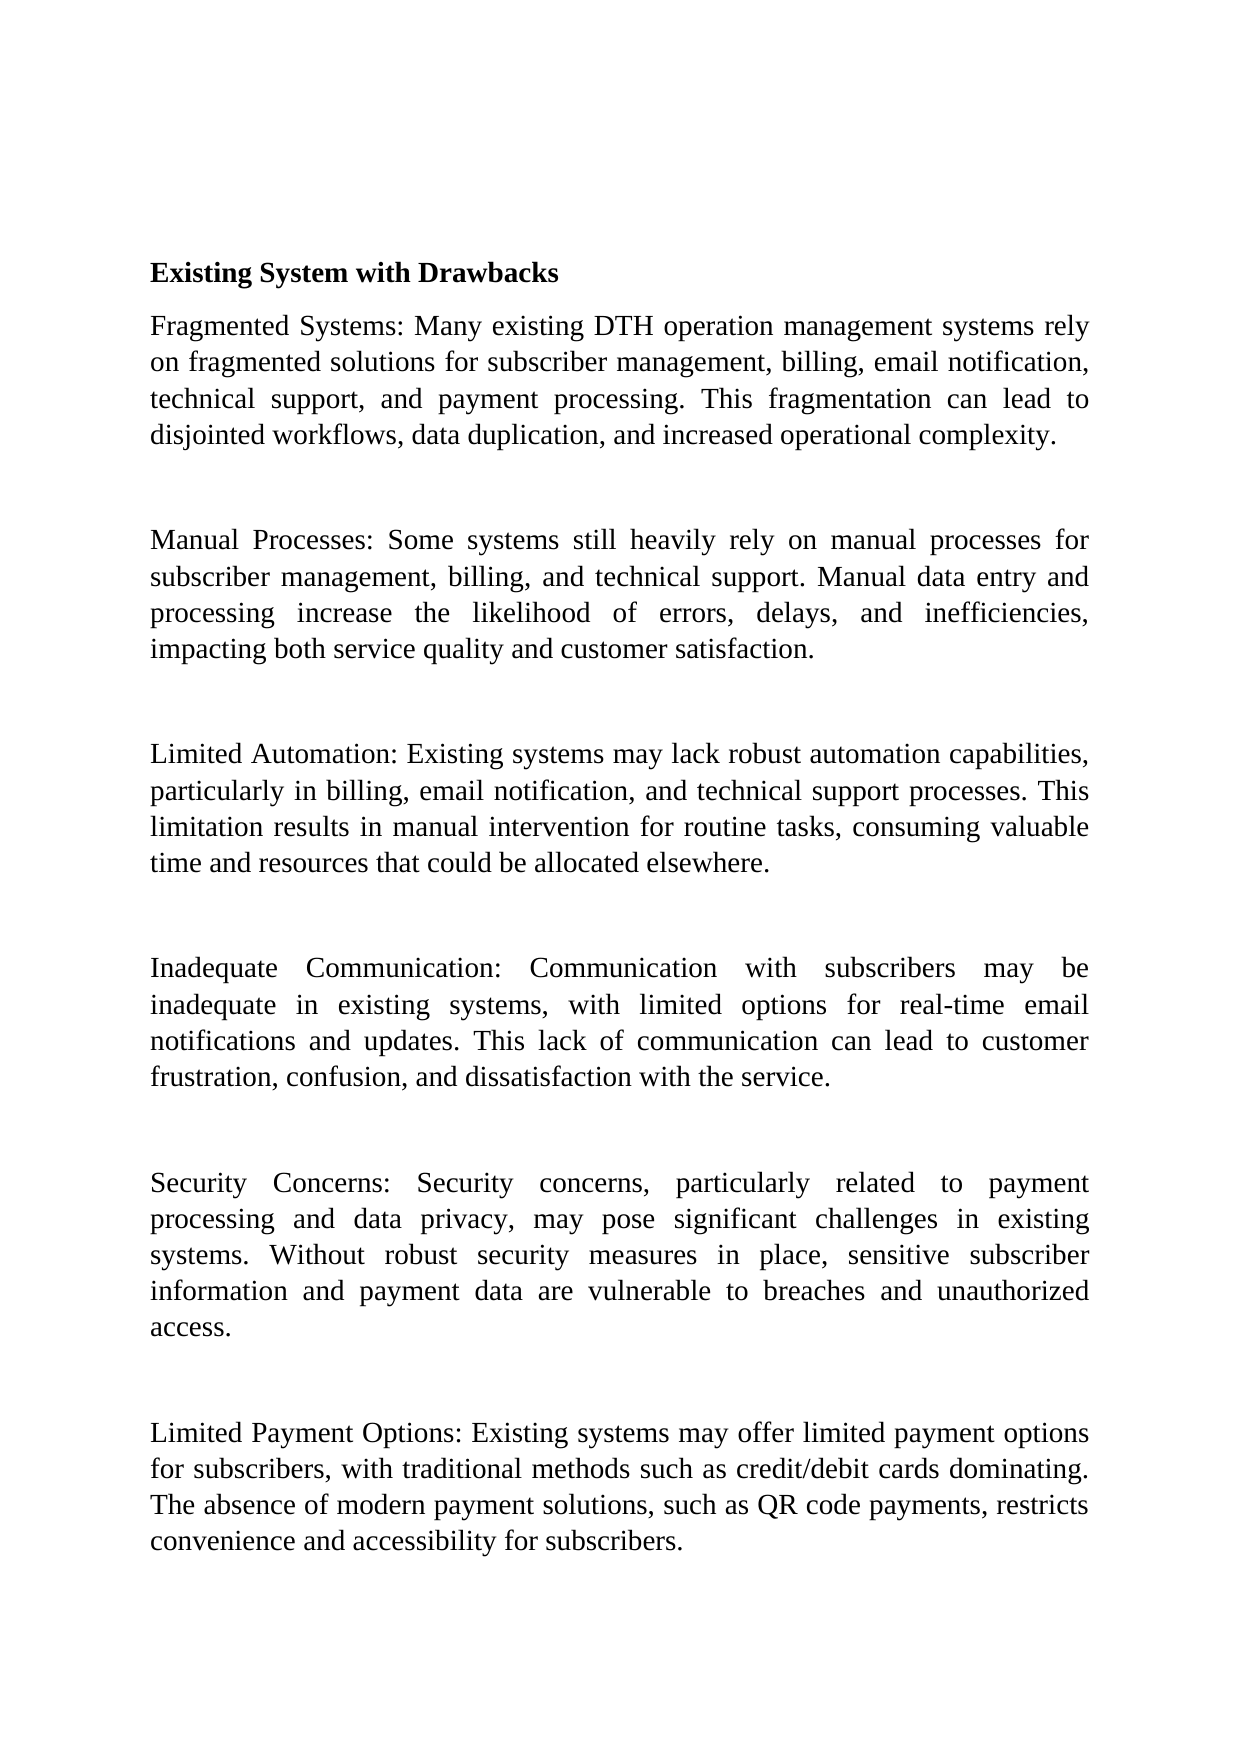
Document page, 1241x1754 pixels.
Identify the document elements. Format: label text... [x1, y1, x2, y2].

text Limited Automation: Existing systems may lack robust automation capabilities, particularly in billing, email notification, and technical support processes. This limitation results in manual intervention for routine tasks, consuming valuable time and resources that could be allocated elsewhere. [150, 737, 1090, 878]
text Fragmented Systems: Many existing DTH operation management systems rely on fragmented solutions for subscriber management, billing, email notification, technical support, and payment processing. This fragmentation can lead to disjointed workflows, data duplication, and increased operational complexity. [150, 308, 1090, 450]
text Manual Processes: Some systems still heavily rely on manual processes for subscriber management, billing, and technical support. Manual data entry and processing increase the likelihood of errors, delays, and inefficiencies, impacting both service quality and customer satisfaction. [150, 522, 1090, 664]
text Inadequate Communication: Communication with subscribers may be inadequate in existing systems, with limited options for real-time email notifications and updates. This lack of communication can lead to customer frustration, confusion, and dissatisfaction with the service. [150, 951, 1090, 1093]
text Limited Payment Options: Existing systems may offer limited payment options for subscribers, with traditional methods such as credit/debit cards dominating. The absence of modern payment solutions, such as QR code payments, restricts convenience and accessibility for subscribers. [150, 1415, 1090, 1557]
text Existing System with Drawbacks [150, 256, 1090, 289]
text Security Concerns: Security concerns, particularly related to payment processing and data privacy, may pose significant challenges in existing systems. Without robust security measures in place, sensitive subscriber information and payment data are vulnerable to breaches and unauthorized access. [150, 1165, 1090, 1343]
